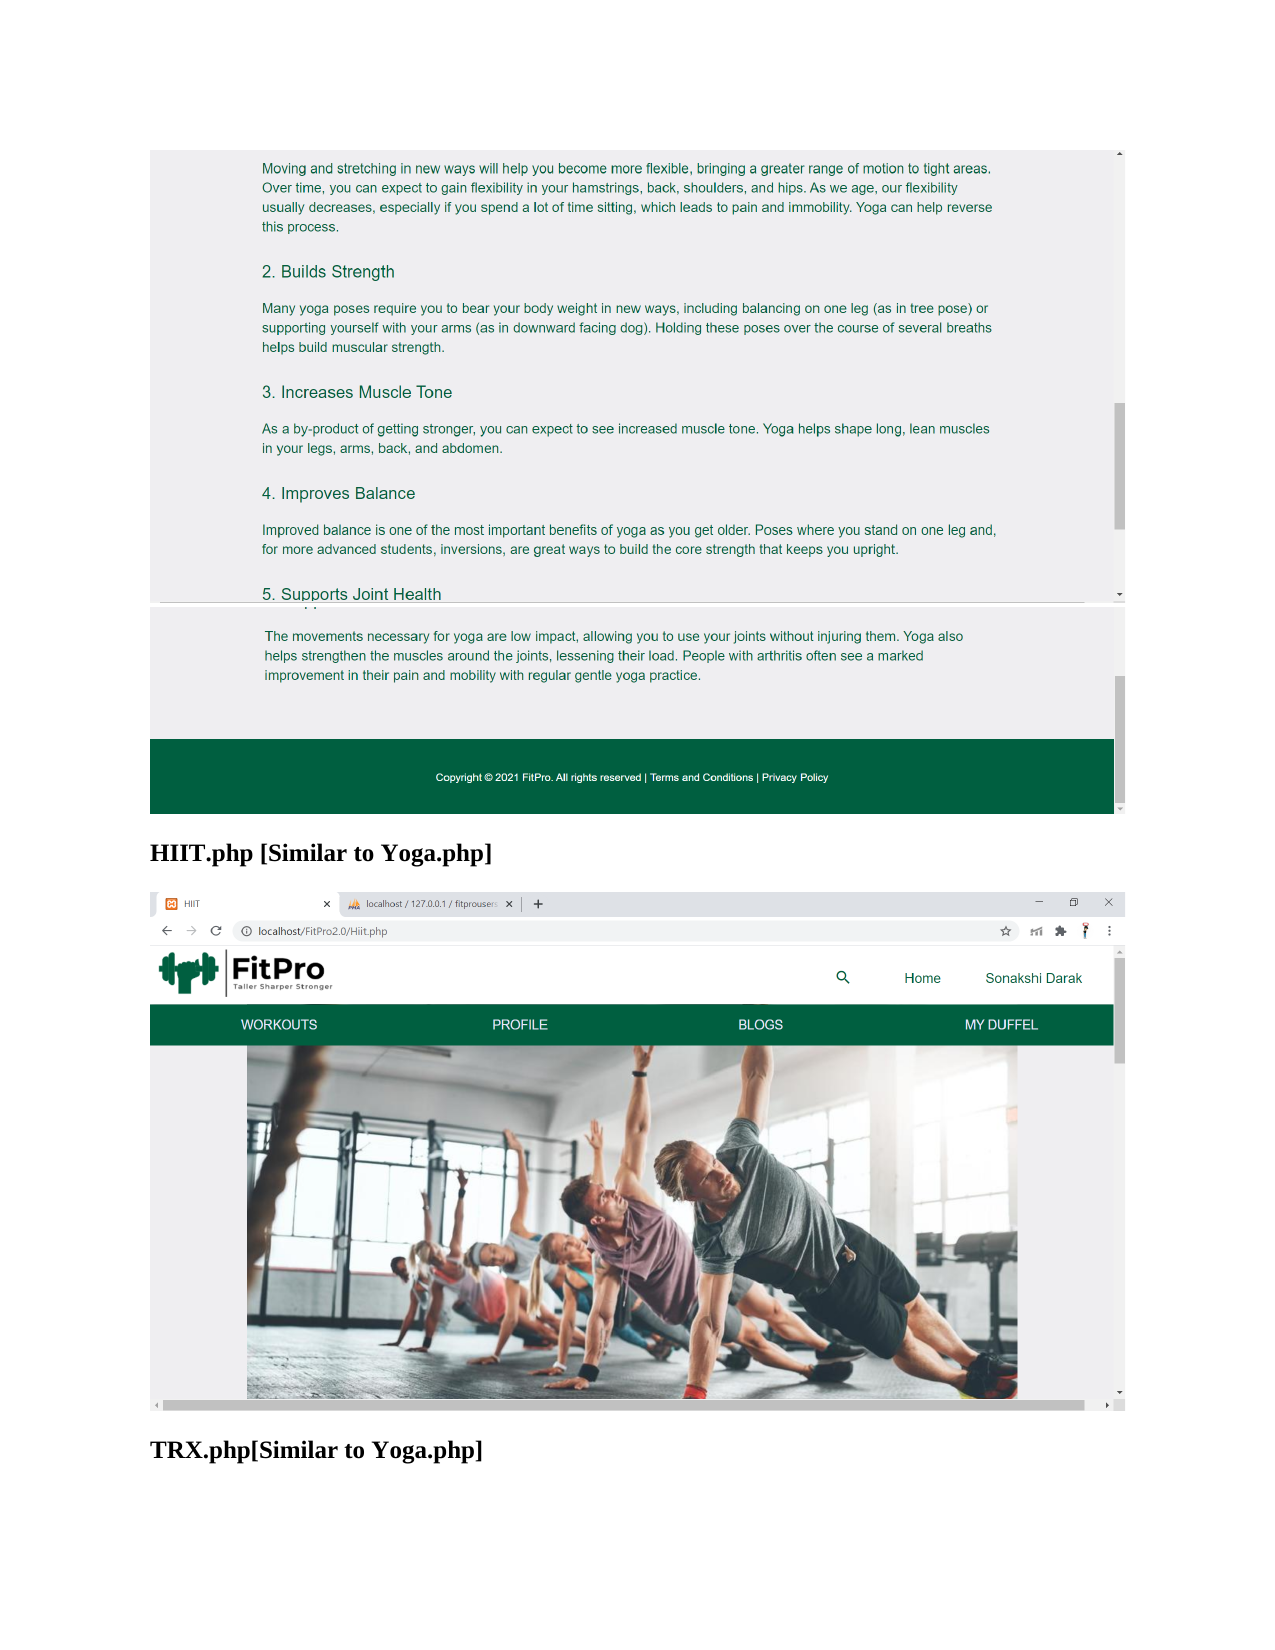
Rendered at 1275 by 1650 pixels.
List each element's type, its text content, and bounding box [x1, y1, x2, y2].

picture [150, 892, 1125, 1411]
text TRX.php[Similar to Yoga.php] [150, 1435, 1125, 1464]
picture [150, 607, 1125, 814]
text HIIT.php [Similar to Yoga.php] [150, 838, 1125, 867]
picture [150, 150, 1125, 603]
